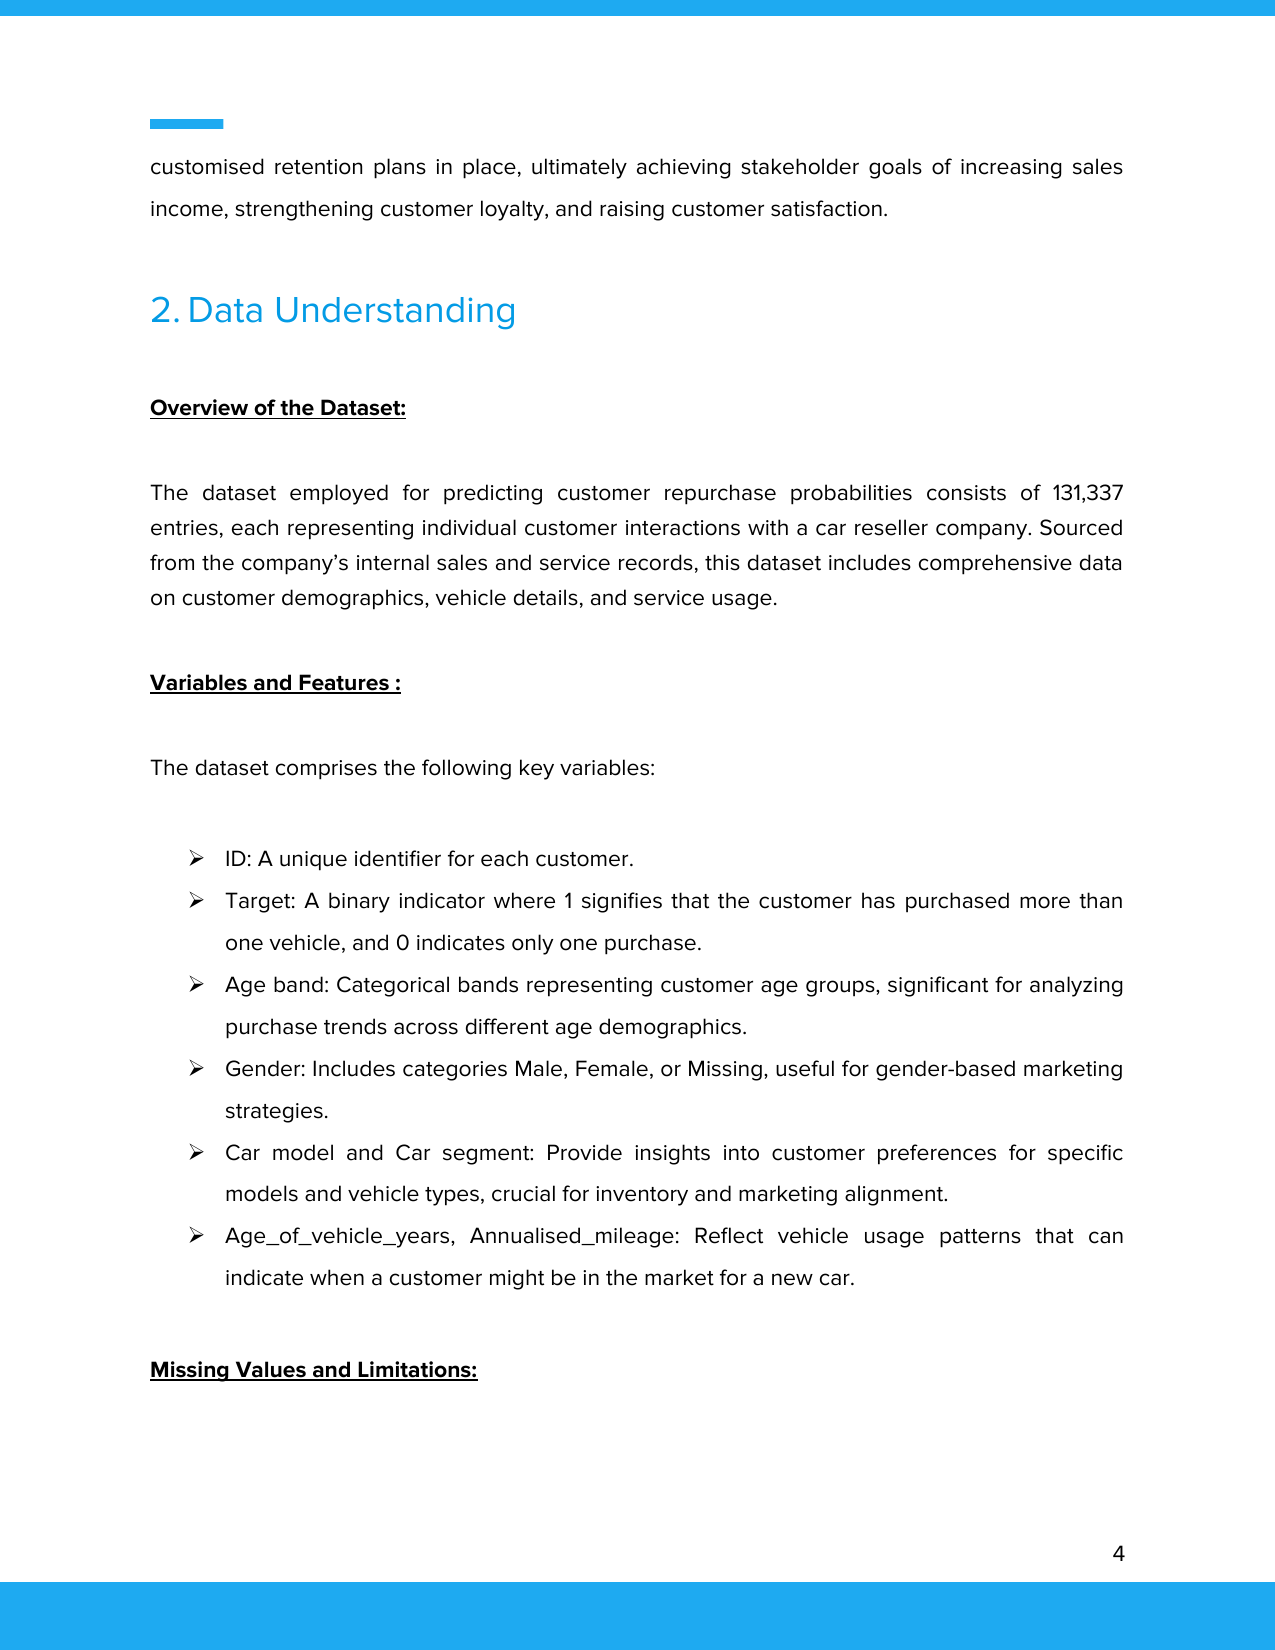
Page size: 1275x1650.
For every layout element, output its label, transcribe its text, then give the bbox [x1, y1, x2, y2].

list ID: A unique identifier for each customer. [187, 846, 1125, 874]
text Variables and Features : [150, 669, 1125, 697]
picture [150, 119, 224, 129]
list Gender: Includes categories Male, Female, or Missing, useful for gender-based marketing strategies. [187, 1055, 1125, 1125]
subtitle Data Understanding [150, 287, 1125, 333]
list Age band: Categorical bands representing customer age groups, significant for analyzing purchase trends across different age demographics. [187, 971, 1125, 1041]
picture [0, 0, 1275, 16]
list Target: A binary indicator where 1 signifies that the customer has purchased more than one vehicle, and 0 indicates only one purchase. [187, 888, 1125, 957]
text Overview of the Dataset: [150, 394, 1125, 422]
list Car model and Car segment: Provide insights into customer preferences for specific models and vehicle types, crucial for inventory and marketing alignment. [187, 1139, 1125, 1209]
text The dataset employed for predicting customer repurchase probabilities consists of 131,337 entries, each representing individual customer interactions with a car reseller company. Sourced from the company’s internal sales and service records, this dataset includes comprehensive data on customer demographics, vehicle details, and service usage. [150, 479, 1125, 612]
text The dataset comprises the following key variables: [150, 754, 1125, 782]
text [150, 154, 1125, 223]
list Age_of_vehicle_years, Annualised_mileage: Reflect vehicle usage patterns that can indicate when a customer might be in the market for a new car. [187, 1223, 1125, 1292]
picture [0, 1582, 1275, 1650]
text Missing Values and Limitations: [150, 1356, 1125, 1384]
